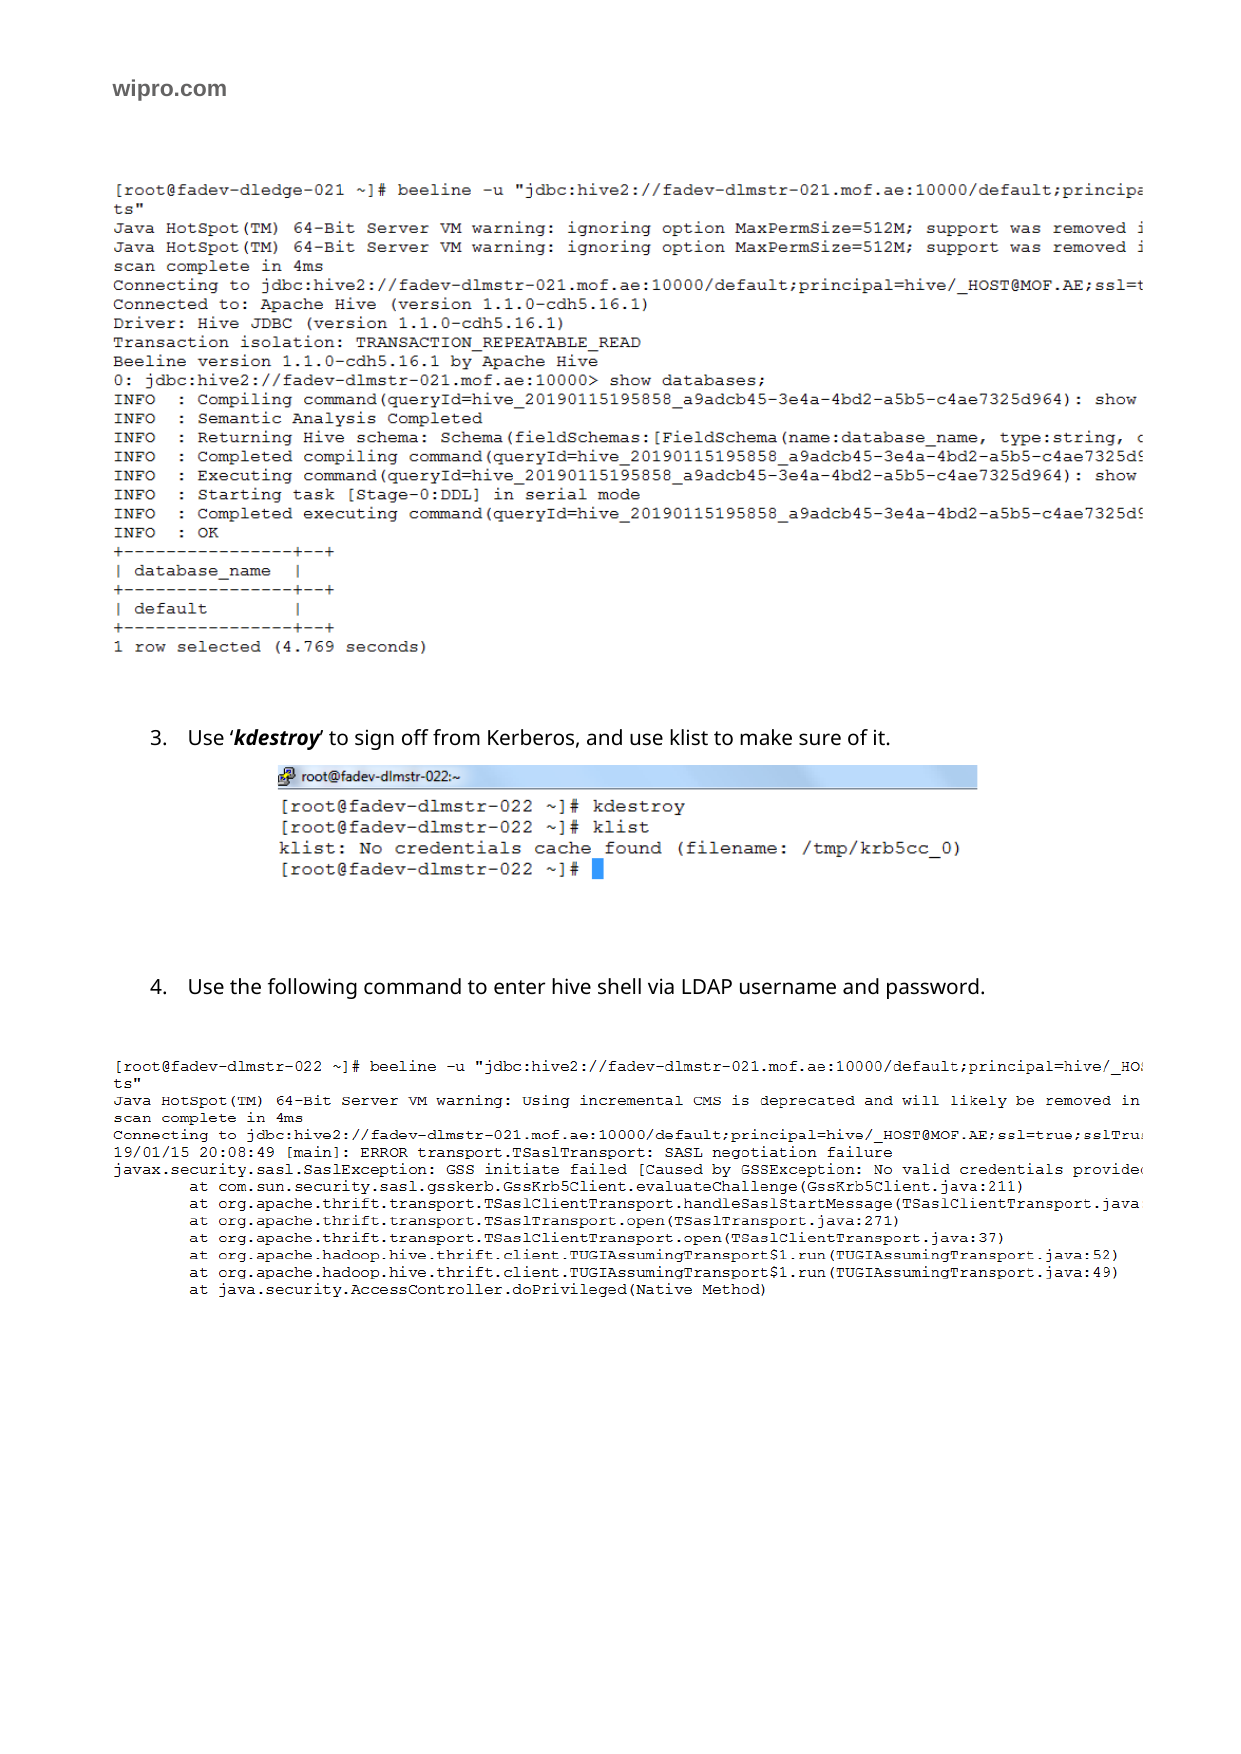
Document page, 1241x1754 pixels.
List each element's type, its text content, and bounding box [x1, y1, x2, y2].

picture [277, 765, 978, 885]
list Use the following command to enter hive shell via LDAP username and password. [150, 972, 1143, 1001]
picture [112, 1057, 1143, 1299]
picture [112, 180, 1143, 659]
list Use ‘kdestroy’ to sign off from Kerberos, and use klist to make sure of it. [150, 723, 1143, 751]
